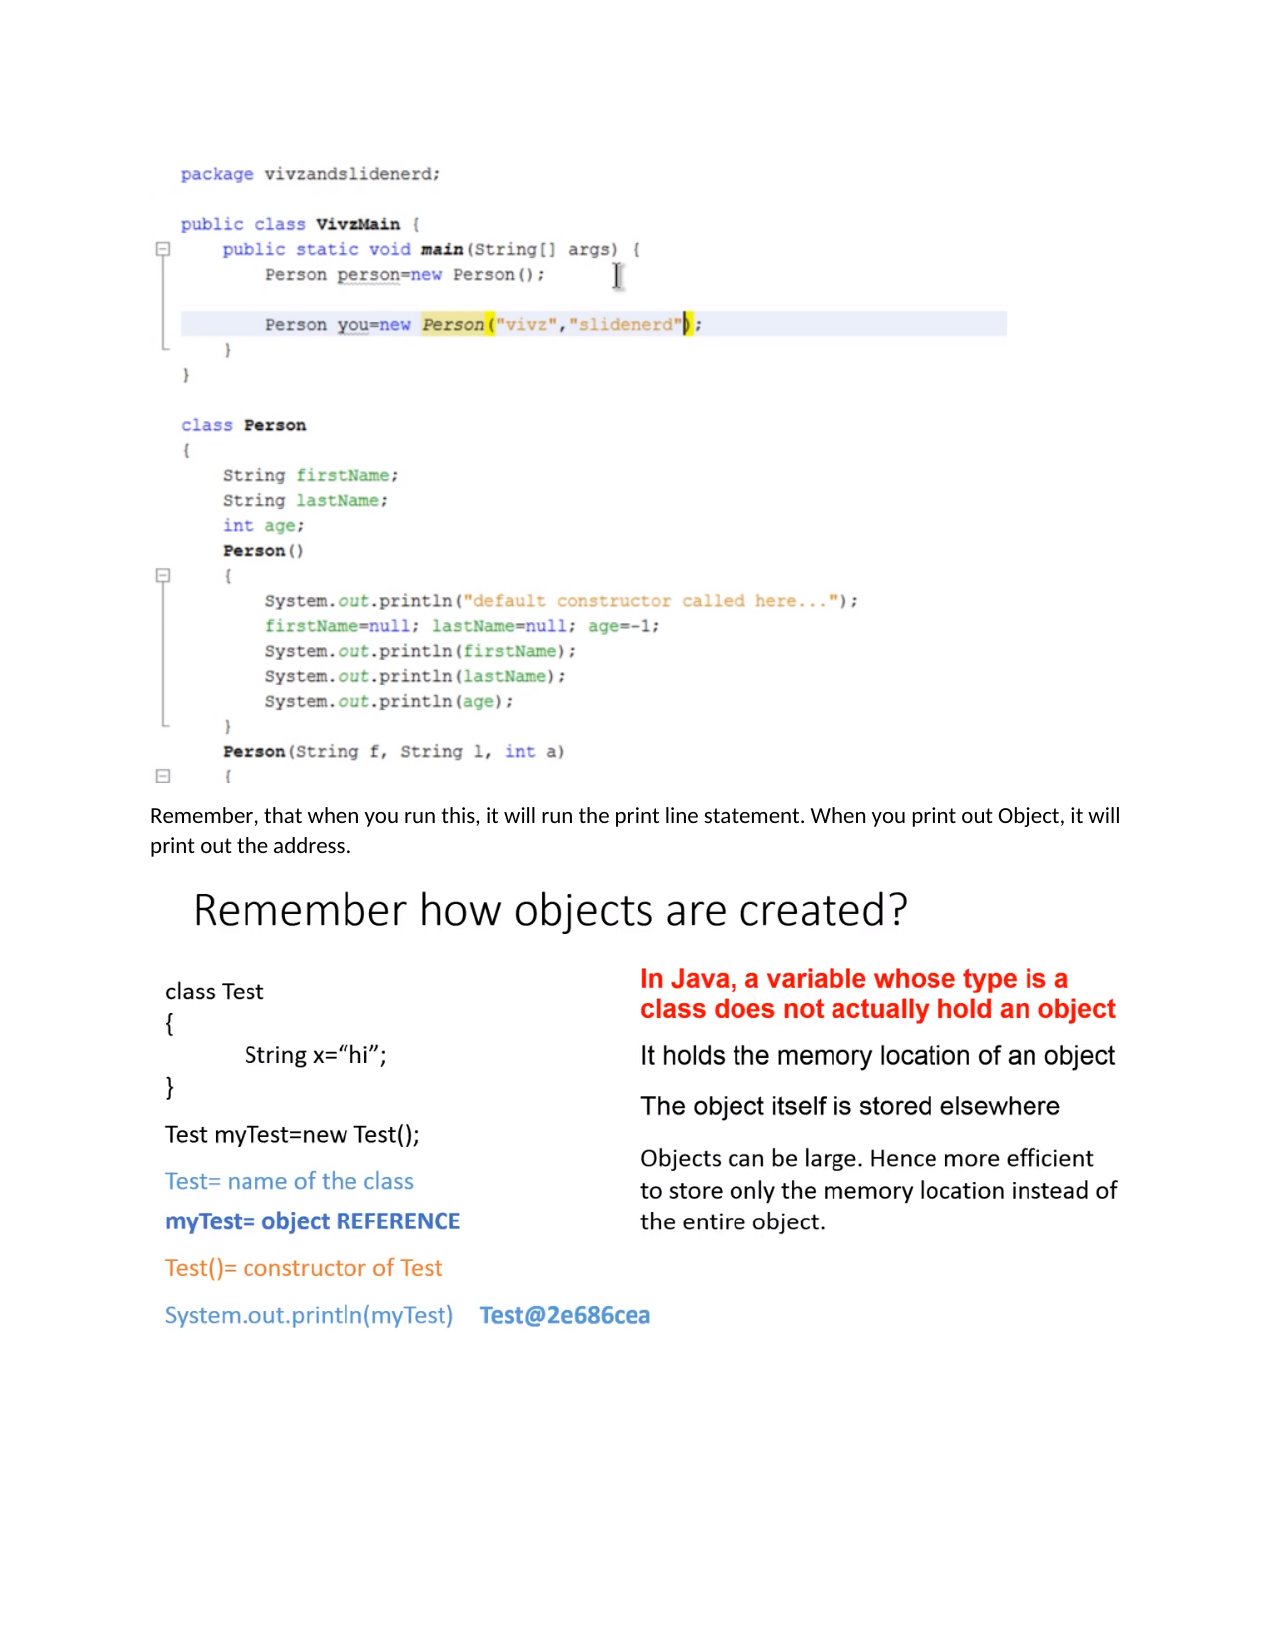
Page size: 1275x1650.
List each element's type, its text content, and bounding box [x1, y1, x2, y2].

text Remember, that when you run this, it will run the print line statement. When you print out Object, it will print out the address. [150, 801, 1125, 859]
picture [150, 150, 1008, 783]
picture [150, 878, 1125, 1335]
